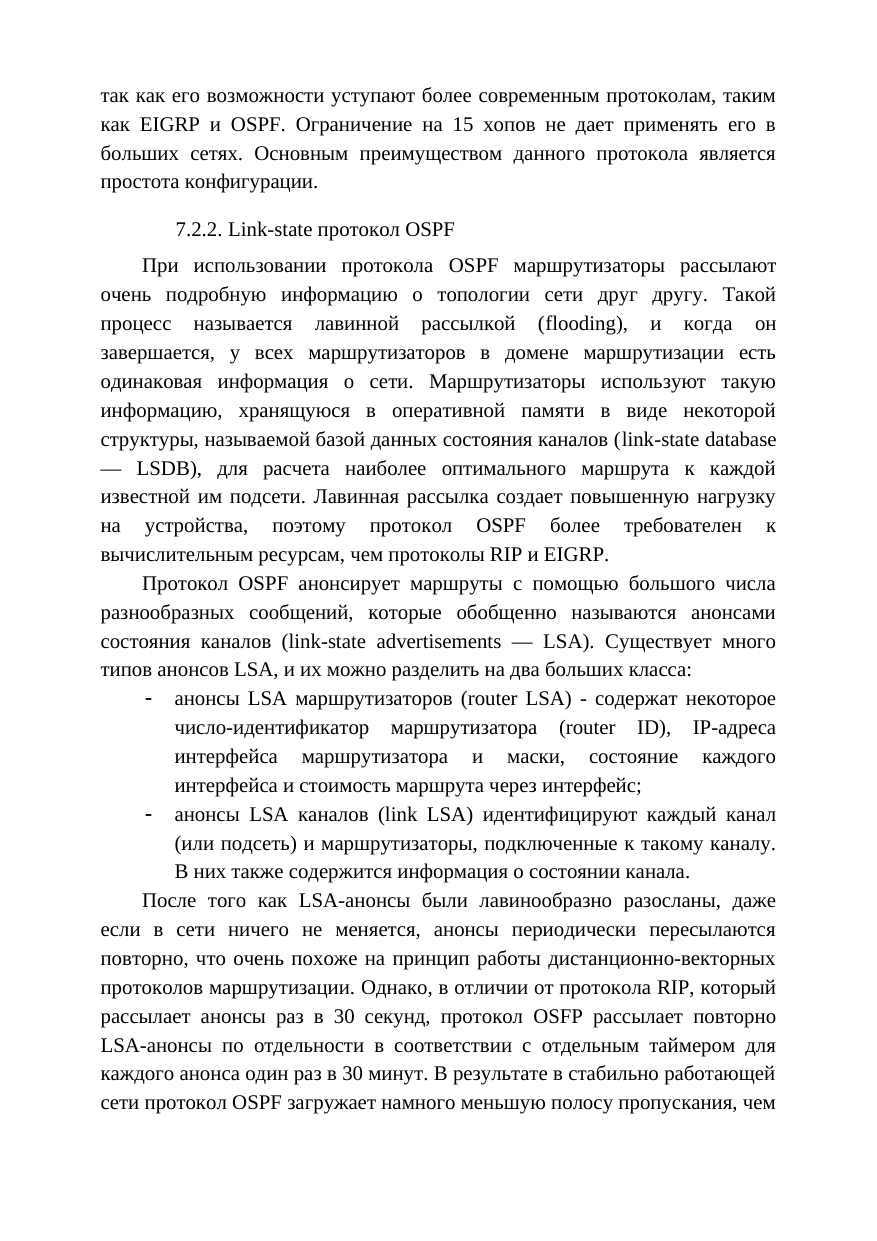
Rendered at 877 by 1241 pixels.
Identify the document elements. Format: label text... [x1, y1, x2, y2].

text анонсы LSA каналов (link LSA) идентифицируют каждый канал (или подсеть) и маршрутизаторы, подключенные к такому каналу. В них также содержится информация о состоянии канала. [145, 802, 777, 883]
text Протокол OSPF анонсирует маршруты с помощью большого числа разнообразных сообщений, которые обобщенно называются анонсами состояния каналов (link-state advertisements — LSA). Существует много типов анонсов LSA, и их можно разделить на два больших класса: [100, 571, 777, 681]
subtitle Link-state протокол OSPF [175, 217, 777, 241]
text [100, 888, 777, 1114]
text При использовании протокола OSPF маршрутизаторы рассылают очень подробную информацию о топологии сети друг другу. Такой процесс называется лавинной рассылкой (flooding), и когда он завершается, у всех маршрутизаторов в домене маршрутизации есть одинаковая информация о сети. Маршрутизаторы используют такую информацию, хранящуюся в оперативной памяти в виде некоторой структуры, называемой базой данных состояния каналов (link-state database — LSDB), для расчета наиболее оптимального маршрута к каждой известной им подсети. Лавинная рассылка создает повышенную нагрузку на устройства, поэтому протокол OSPF более требователен к вычислительным ресурсам, чем протоколы RIP и EIGRP. [100, 253, 777, 566]
text анонсы LSA маршрутизаторов (router LSA) - содержат некоторое число-идентификатор маршрутизатора (router ID), IP-адреса интерфейса маршрутизатора и маски, состояние каждого интерфейса и стоимость маршрута через интерфейс; [145, 686, 777, 797]
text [100, 83, 777, 193]
